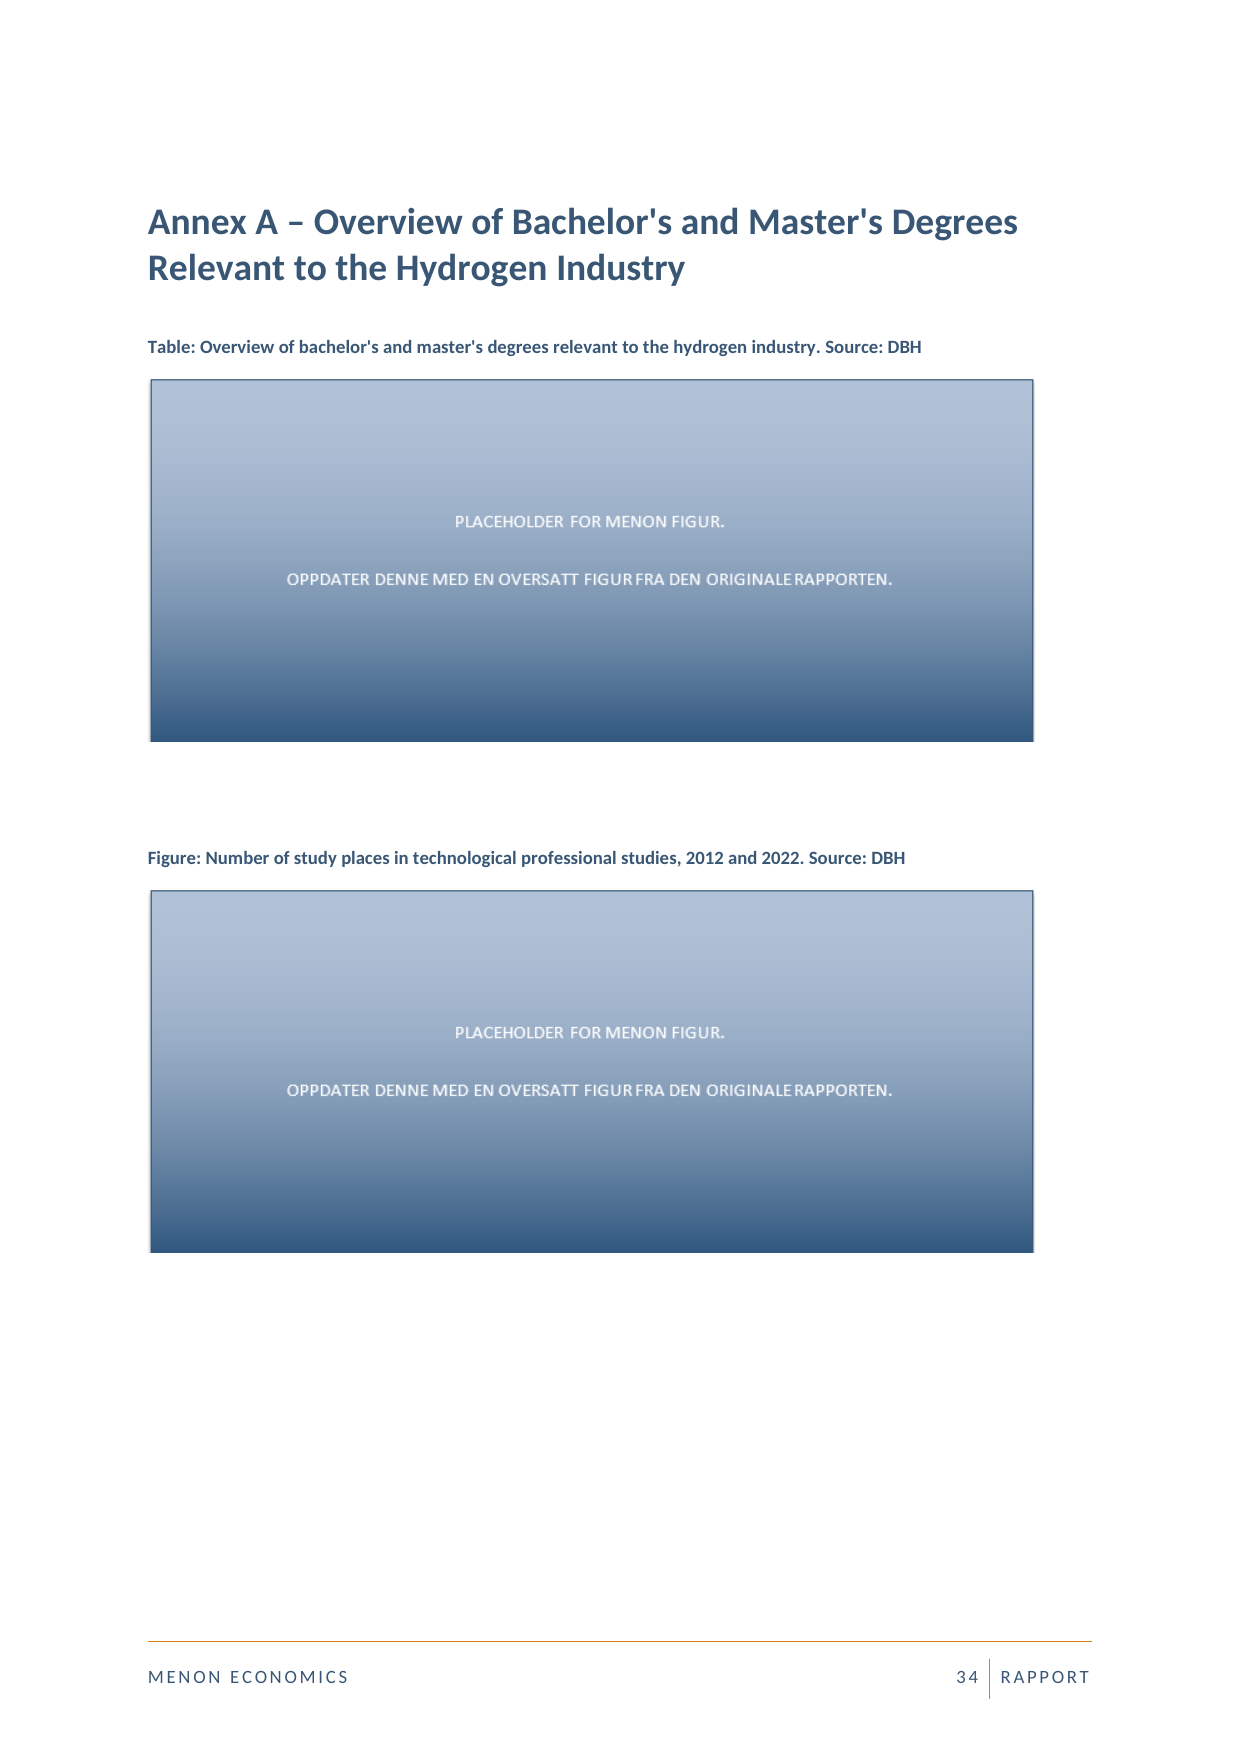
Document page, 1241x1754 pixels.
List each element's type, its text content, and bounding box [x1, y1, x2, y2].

text Figure: Number of study places in technological professional studies, 2012 and 2022. Source: DBH [148, 846, 1092, 869]
subtitle Annex A – Overview of Bachelor's and Master's Degrees Relevant to the Hydrogen Industry [148, 198, 1092, 289]
picture [147, 890, 1036, 1253]
picture [147, 378, 1036, 742]
text Table: Overview of bachelor's and master's degrees relevant to the hydrogen industry. Source: DBH [148, 335, 1092, 358]
